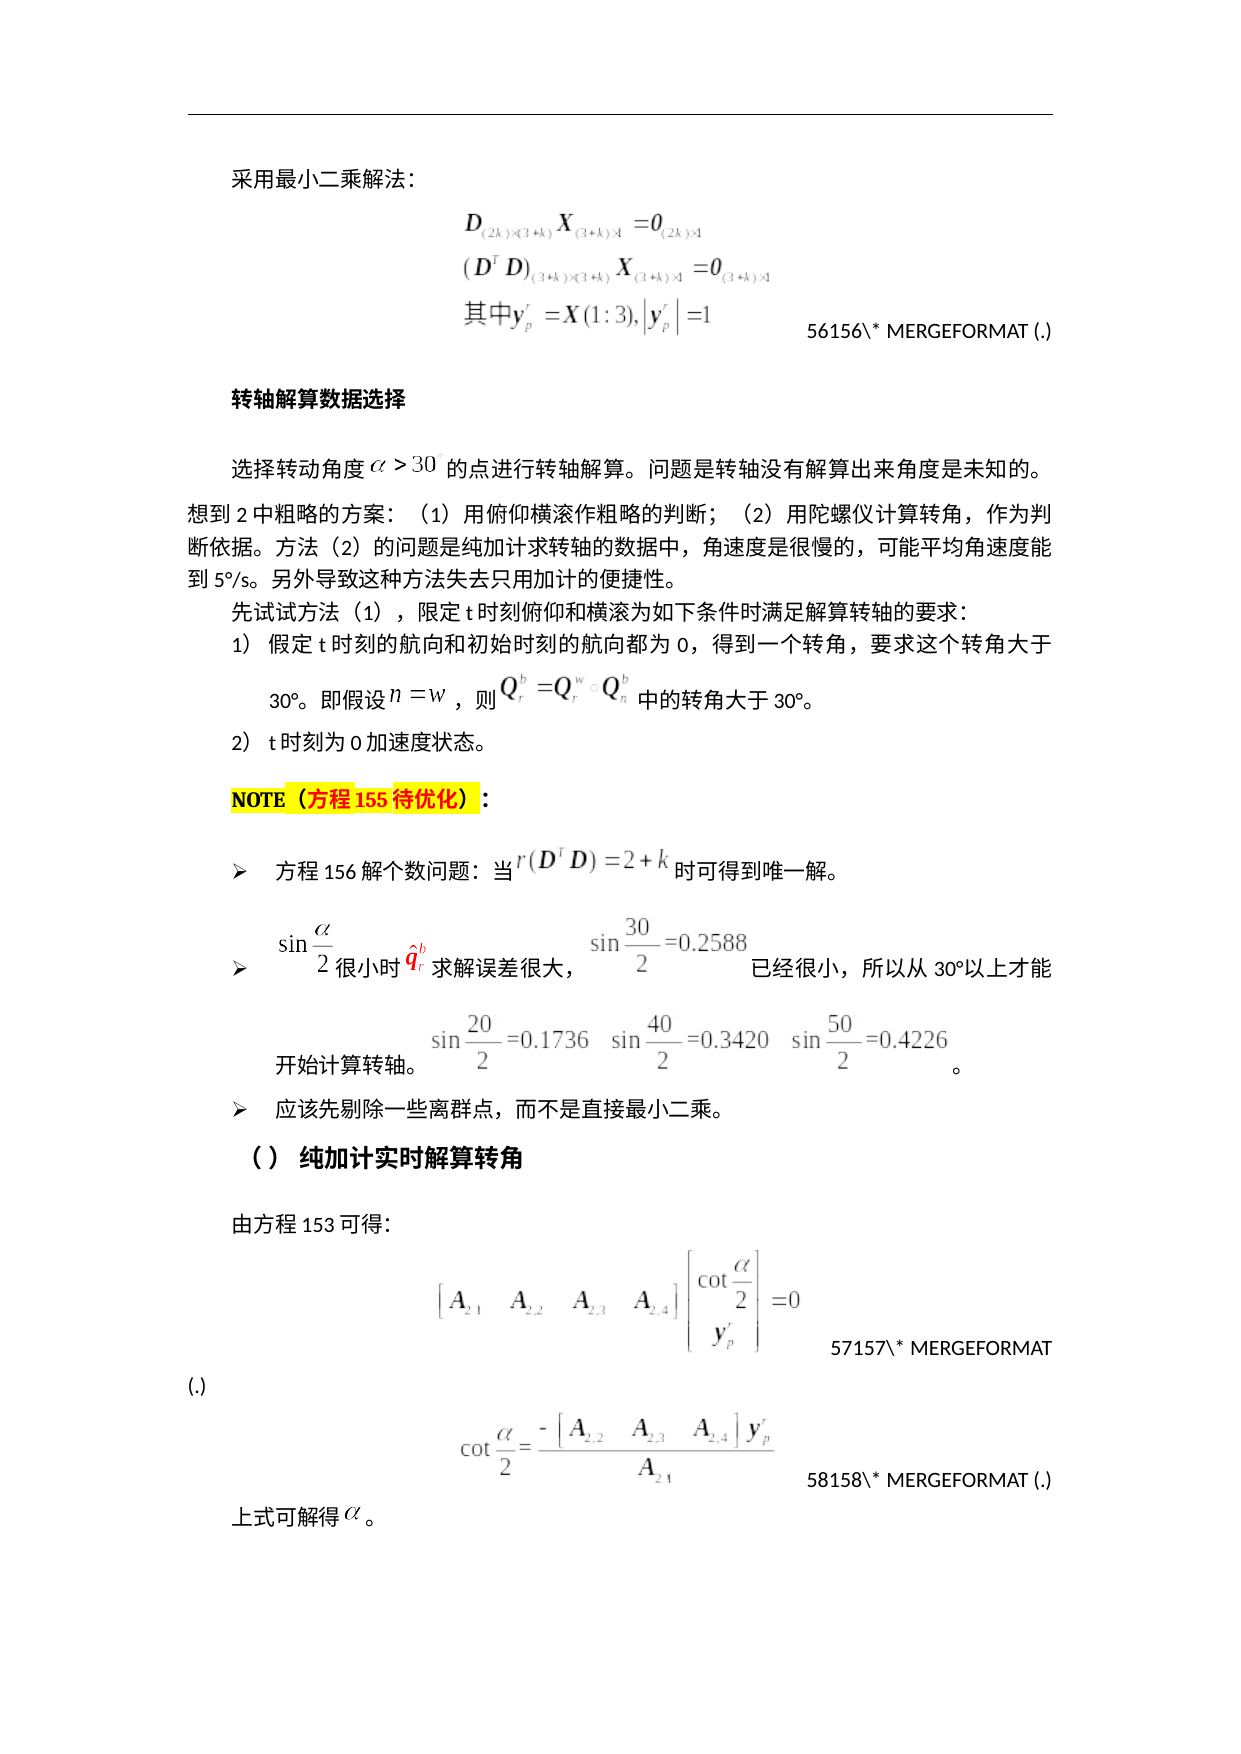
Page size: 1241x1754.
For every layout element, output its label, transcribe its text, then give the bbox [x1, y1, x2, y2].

list 应该先剔除一些离群点，而不是直接最小二乘。 [231, 1091, 1053, 1124]
text 选择转动角度的点进行转轴解算。问题是转轴没有解算出来角度是未知的。想到2中粗略的方案：（1）用俯仰横滚作粗略的判断；（2）用陀螺仪计算转角，作为判断依据。方法（2）的问题是纯加计求转轴的数据中，角速度是很慢的，可能平均角速度能到5°/s。另外导致这种方法失去只用加计的便捷性。 [187, 432, 1053, 594]
text 先试试方法（1），限定t时刻俯仰和横滚为如下条件时满足解算转轴的要求： [187, 594, 1053, 627]
text 上式可解得。 [187, 1499, 1053, 1532]
list 假定t时刻的航向和初始时刻的航向都为0，得到一个转角，要求这个转角大于30°。即假设 ，则 中的转角大于30°。 [231, 627, 1053, 724]
list 方程解个数问题：当时可得到唯一解。 [231, 831, 1053, 896]
subtitle 转轴解算数据选择 [187, 382, 1053, 414]
subtitle NOTE（方程待优化）： [355, 782, 393, 814]
list 很小时求解误差很大，已经很小，所以从30°以上才能开始计算转轴。。 [231, 896, 1053, 1091]
list t时刻为0加速度状态。 [231, 724, 1053, 757]
subtitle （ ） 纯加计实时解算转角 [187, 1124, 1053, 1189]
text 采用最小二乘解法： [187, 162, 1053, 194]
text 由方程可得： [187, 1207, 1053, 1239]
subtitle NOTE（方程待优化）： [480, 782, 1053, 814]
subtitle NOTE（方程待优化）： [187, 782, 285, 814]
